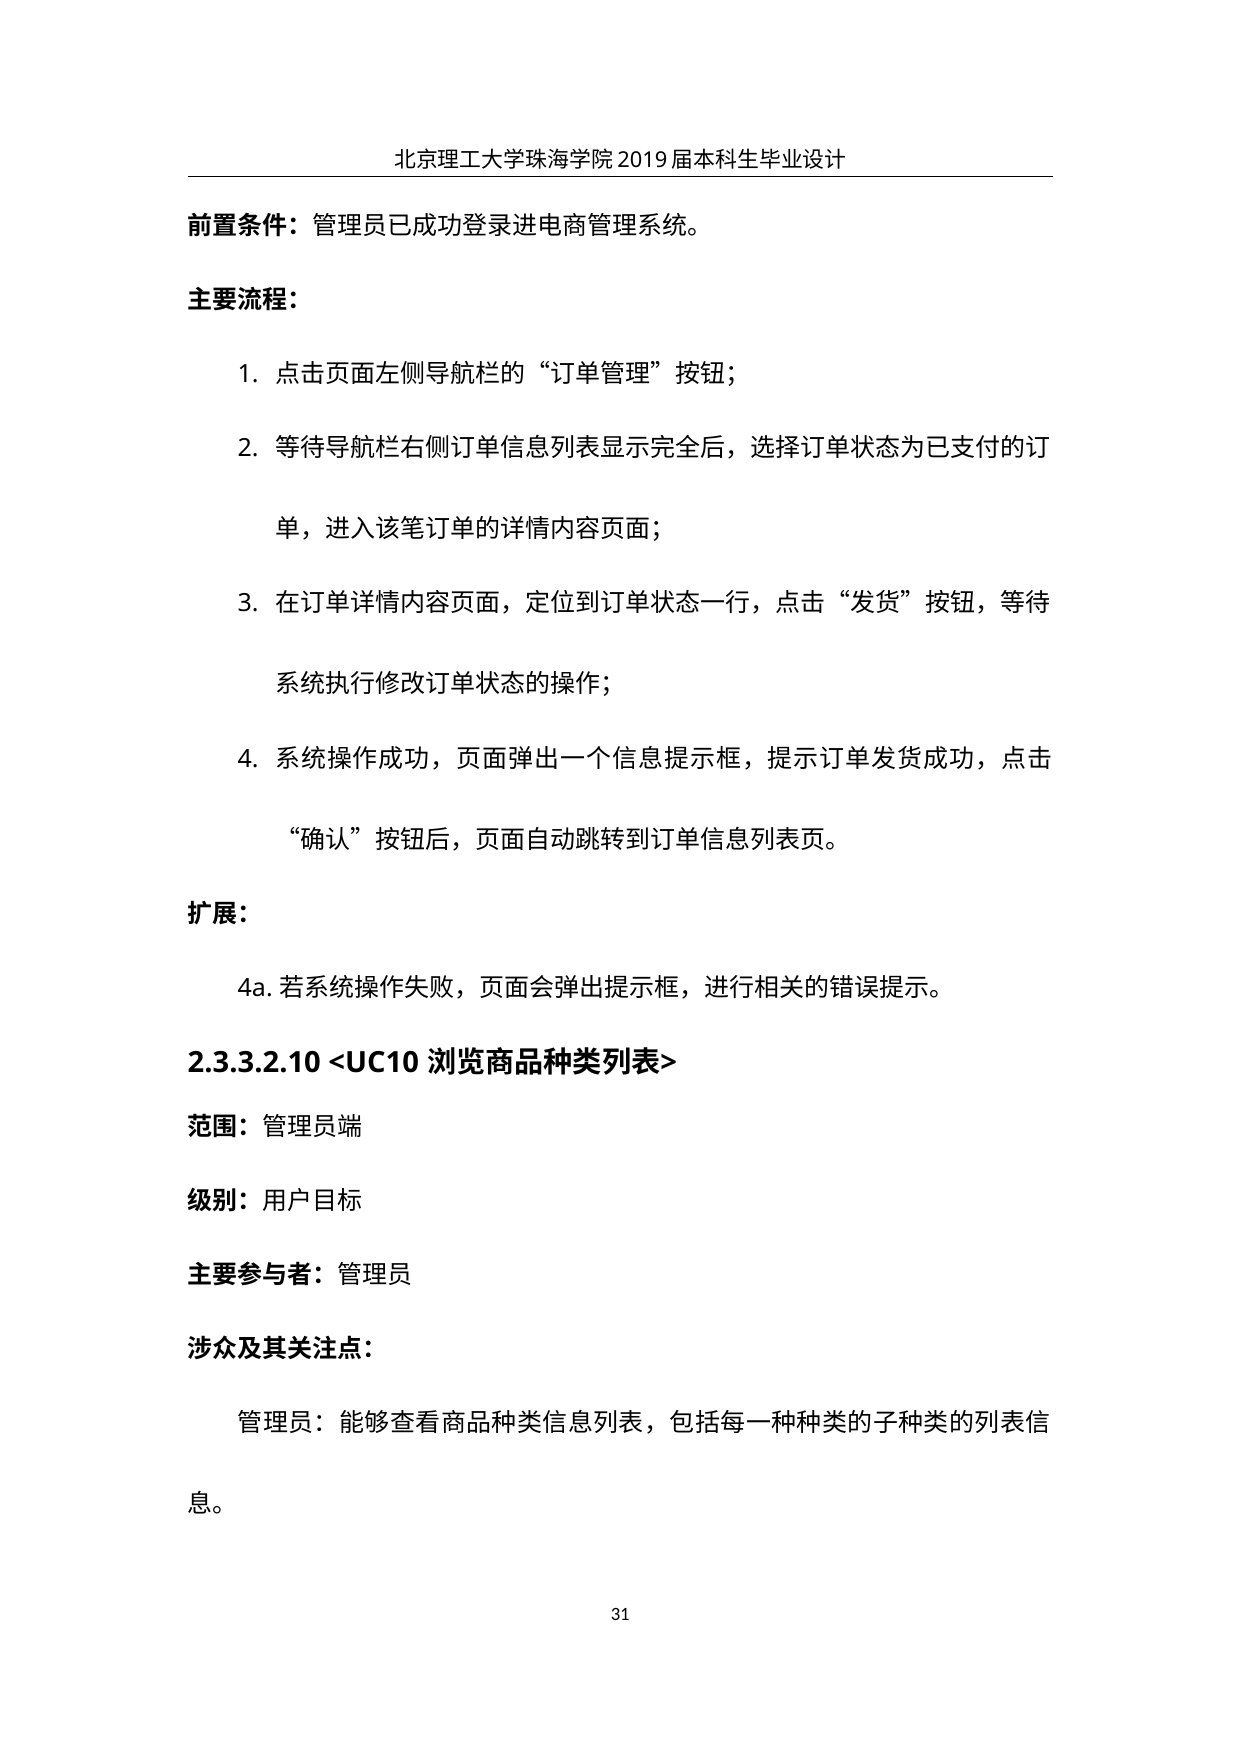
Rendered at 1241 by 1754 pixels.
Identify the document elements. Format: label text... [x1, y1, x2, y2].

text 主要流程： [187, 265, 1053, 330]
list 等待导航栏右侧订单信息列表显示完全后，选择订单状态为已支付的订单，进入该笔订单的详情内容页面； [237, 413, 1053, 559]
text 管理员：能够查看商品种类信息列表，包括每一种种类的子种类的列表信息。 [187, 1388, 1053, 1534]
list 系统操作成功，页面弹出一个信息提示框，提示订单发货成功，点击“确认”按钮后，页面自动跳转到订单信息列表页。 [237, 724, 1053, 870]
list 在订单详情内容页面，定位到订单状态一行，点击“发货”按钮，等待系统执行修改订单状态的操作； [237, 568, 1053, 714]
text 4a. 若系统操作失败，页面会弹出提示框，进行相关的错误提示。 [187, 953, 1053, 1018]
text 2.3.3.2.10 <UC10 浏览商品种类列表> [187, 1027, 1053, 1092]
text 级别：用户目标 [187, 1166, 1053, 1231]
list 点击页面左侧导航栏的“订单管理”按钮； [237, 339, 1053, 404]
text 前置条件：管理员已成功登录进电商管理系统。 [187, 191, 1053, 256]
text 范围：管理员端 [187, 1092, 1053, 1157]
text 涉众及其关注点： [187, 1314, 1053, 1379]
text 扩展： [187, 879, 1053, 944]
text 主要参与者：管理员 [187, 1240, 1053, 1305]
